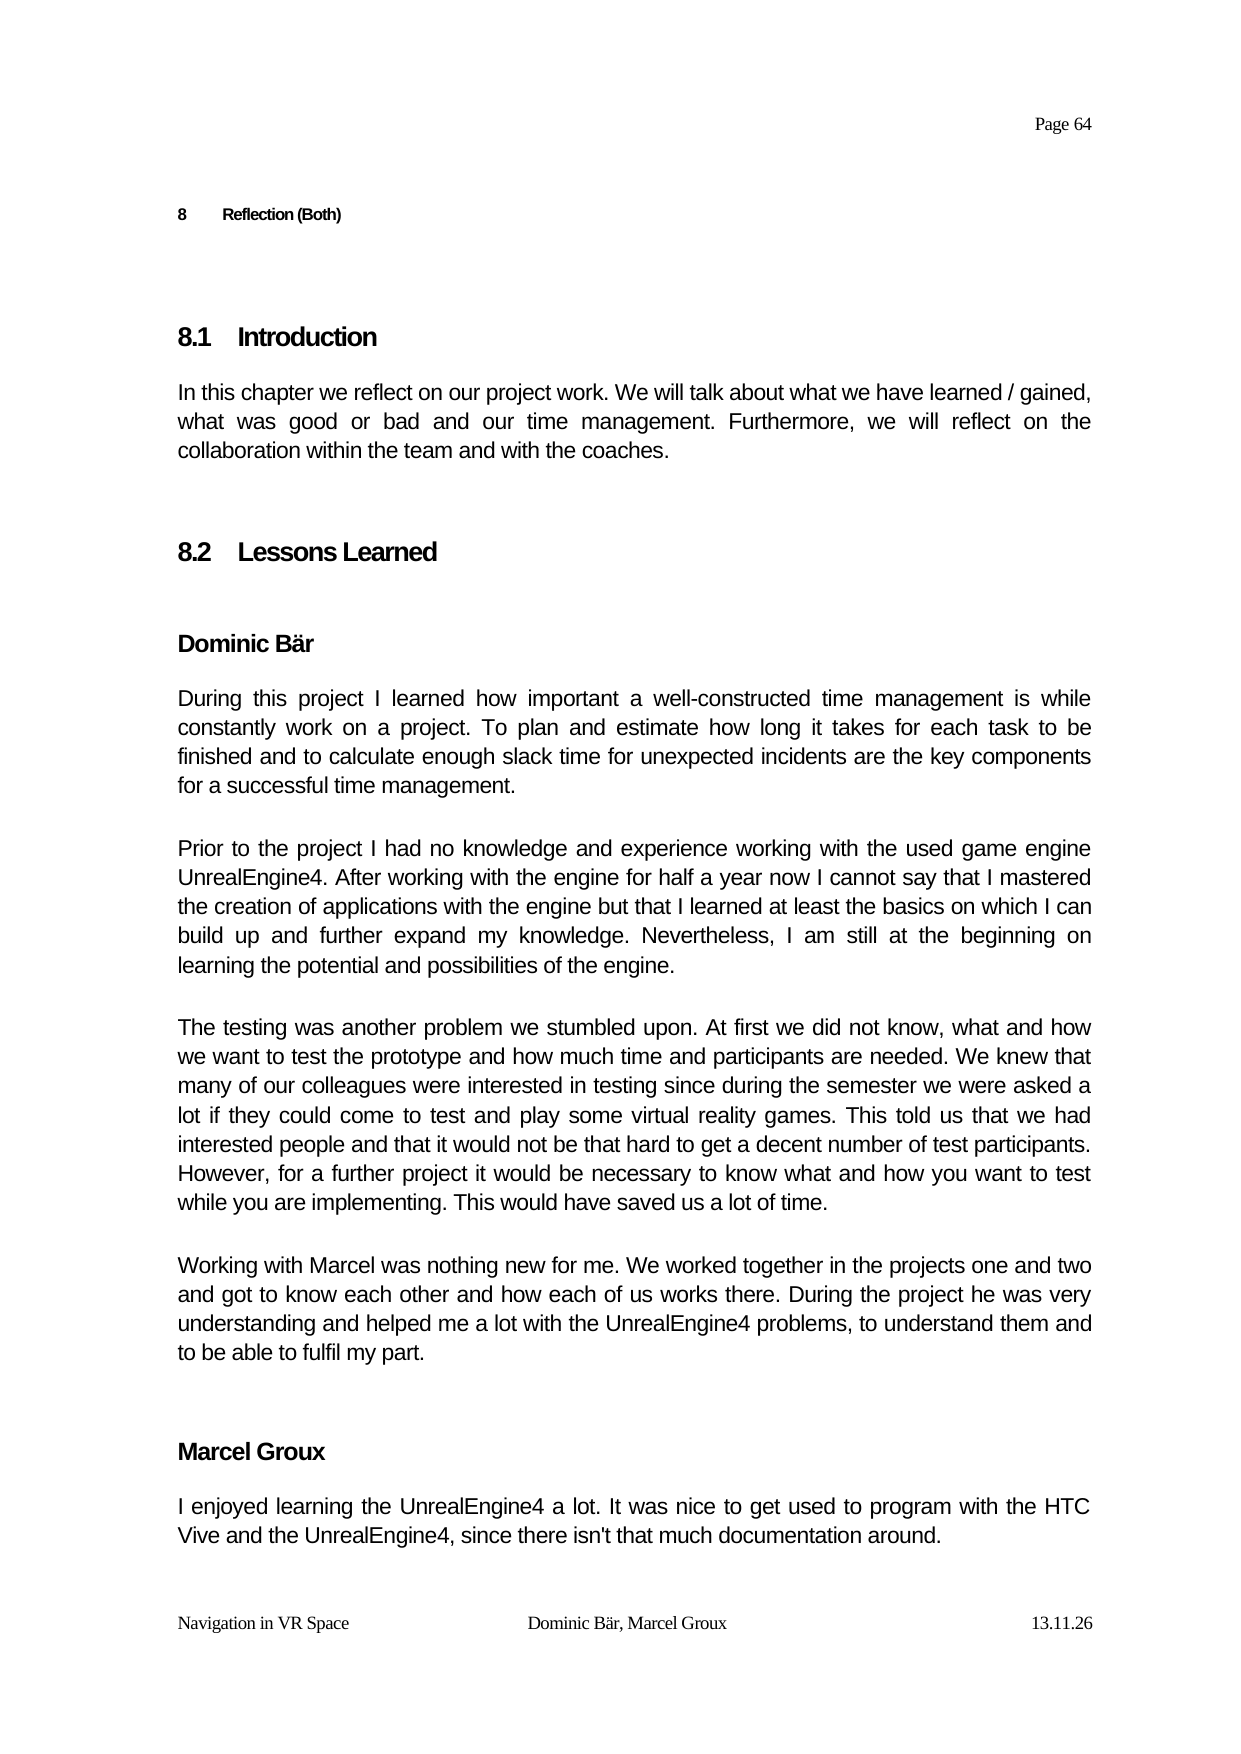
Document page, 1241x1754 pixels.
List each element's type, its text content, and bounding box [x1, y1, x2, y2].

text In this chapter we reflect on our project work. We will talk about what we have learned / gained, what was good or bad and our time management. Furthermore, we will reflect on the collaboration within the team and with the coaches. [177, 377, 1092, 465]
text I enjoyed learning the UnrealEngine4 a lot. It was nice to get used to program with the HTC Vive and the UnrealEngine4, since there isn't that much documentation around. [177, 1491, 1092, 1549]
text The testing was another problem we stumbled upon. At first we did not know, what and how we want to test the prototype and how much time and participants are needed. We knew that many of our colleagues were interested in testing since during the semester we were asked a lot if they could come to test and play some virtual reality games. This told us that we had interested people and that it would not be that hard to get a decent number of test participants. However, for a further project it would be necessary to know what and how you want to test while you are implementing. This would have saved us a lot of time. [177, 1012, 1092, 1216]
subtitle Introduction [177, 321, 1092, 352]
text During this project I learned how important a well-constructed time management is while constantly work on a project. To plan and estimate how long it takes for each task to be finished and to calculate enough slack time for unexpected incidents are the key components for a successful time management. [177, 683, 1092, 800]
subtitle Reflection (Both) [171, 199, 1092, 244]
subtitle Lessons Learned [177, 536, 1092, 567]
subtitle Dominic Bär [177, 629, 1092, 658]
text Working with Marcel was nothing new for me. We worked together in the projects one and two and got to know each other and how each of us works there. During the project he was very understanding and helped me a lot with the UnrealEngine4 problems, to understand them and to be able to fulfil my part. [177, 1250, 1092, 1366]
text Prior to the project I had no knowledge and experience working with the used game engine UnrealEngine4. After working with the engine for half a year now I cannot say that I mastered the creation of applications with the engine but that I learned at least the basics on which I can build up and further expand my knowledge. Nevertheless, I am still at the beginning on learning the potential and possibilities of the engine. [177, 833, 1092, 979]
subtitle Marcel Groux [177, 1437, 1092, 1466]
